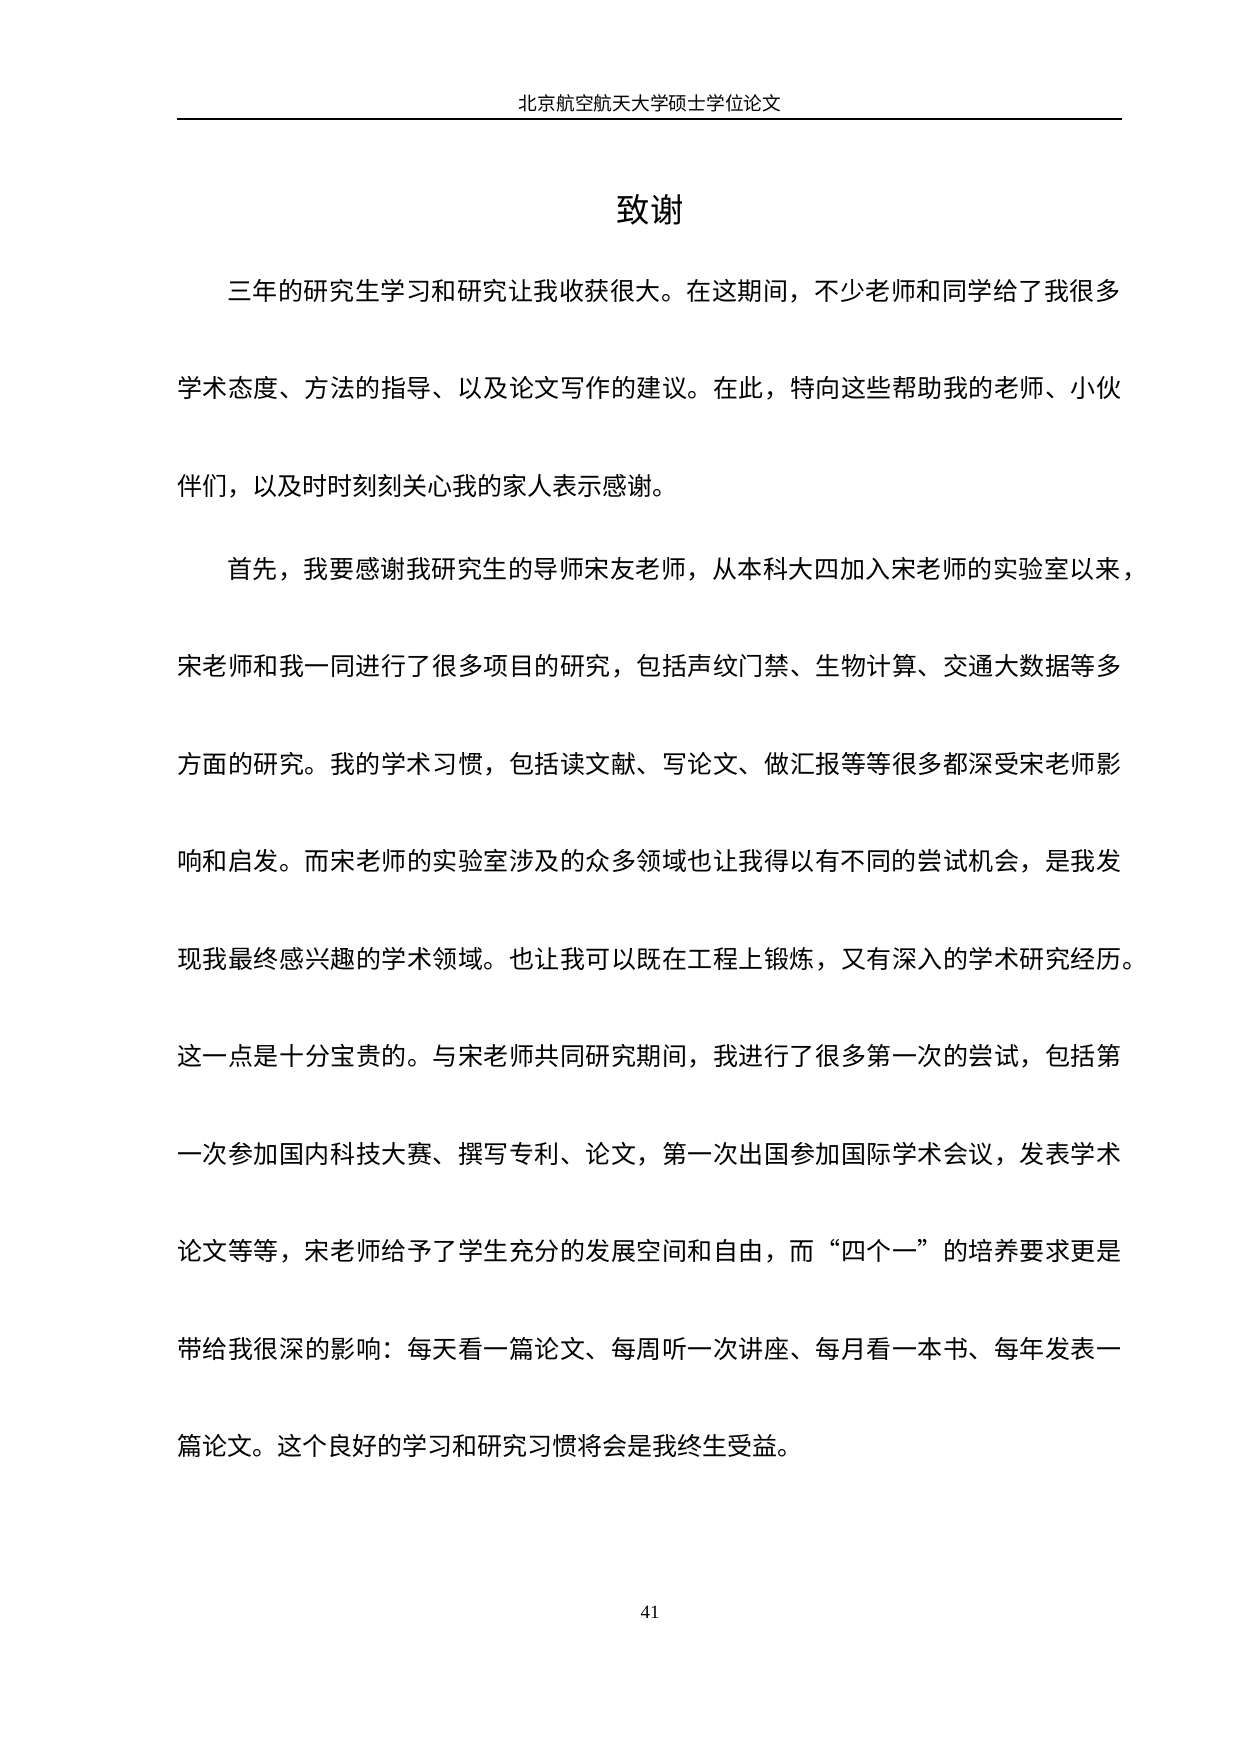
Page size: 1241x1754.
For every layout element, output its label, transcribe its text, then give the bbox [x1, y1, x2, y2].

text 致谢 [177, 176, 1122, 241]
text 首先，我要感谢我研究生的导师宋友老师，从本科大四加入宋老师的实验室以来，宋老师和我一同进行了很多项目的研究，包括声纹门禁、生物计算、交通大数据等多方面的研究。我的学术习惯，包括读文献、写论文、做汇报等等很多都深受宋老师影响和启发。而宋老师的实验室涉及的众多领域也让我得以有不同的尝试机会，是我发现我最终感兴趣的学术领域。也让我可以既在工程上锻炼，又有深入的学术研究经历。这一点是十分宝贵的。与宋老师共同研究期间，我进行了很多第一次的尝试，包括第一次参加国内科技大赛、撰写专利、论文，第一次出国参加国际学术会议，发表学术论文等等，宋老师给予了学生充分的发展空间和自由，而“四个一”的培养要求更是带给我很深的影响：每天看一篇论文、每周听一次讲座、每月看一本书、每年发表一篇论文。这个良好的学习和研究习惯将会是我终生受益。 [177, 535, 1122, 1477]
text 三年的研究生学习和研究让我收获很大。在这期间，不少老师和同学给了我很多学术态度、方法的指导、以及论文写作的建议。在此，特向这些帮助我的老师、小伙伴们，以及时时刻刻关心我的家人表示感谢。 [177, 257, 1122, 517]
